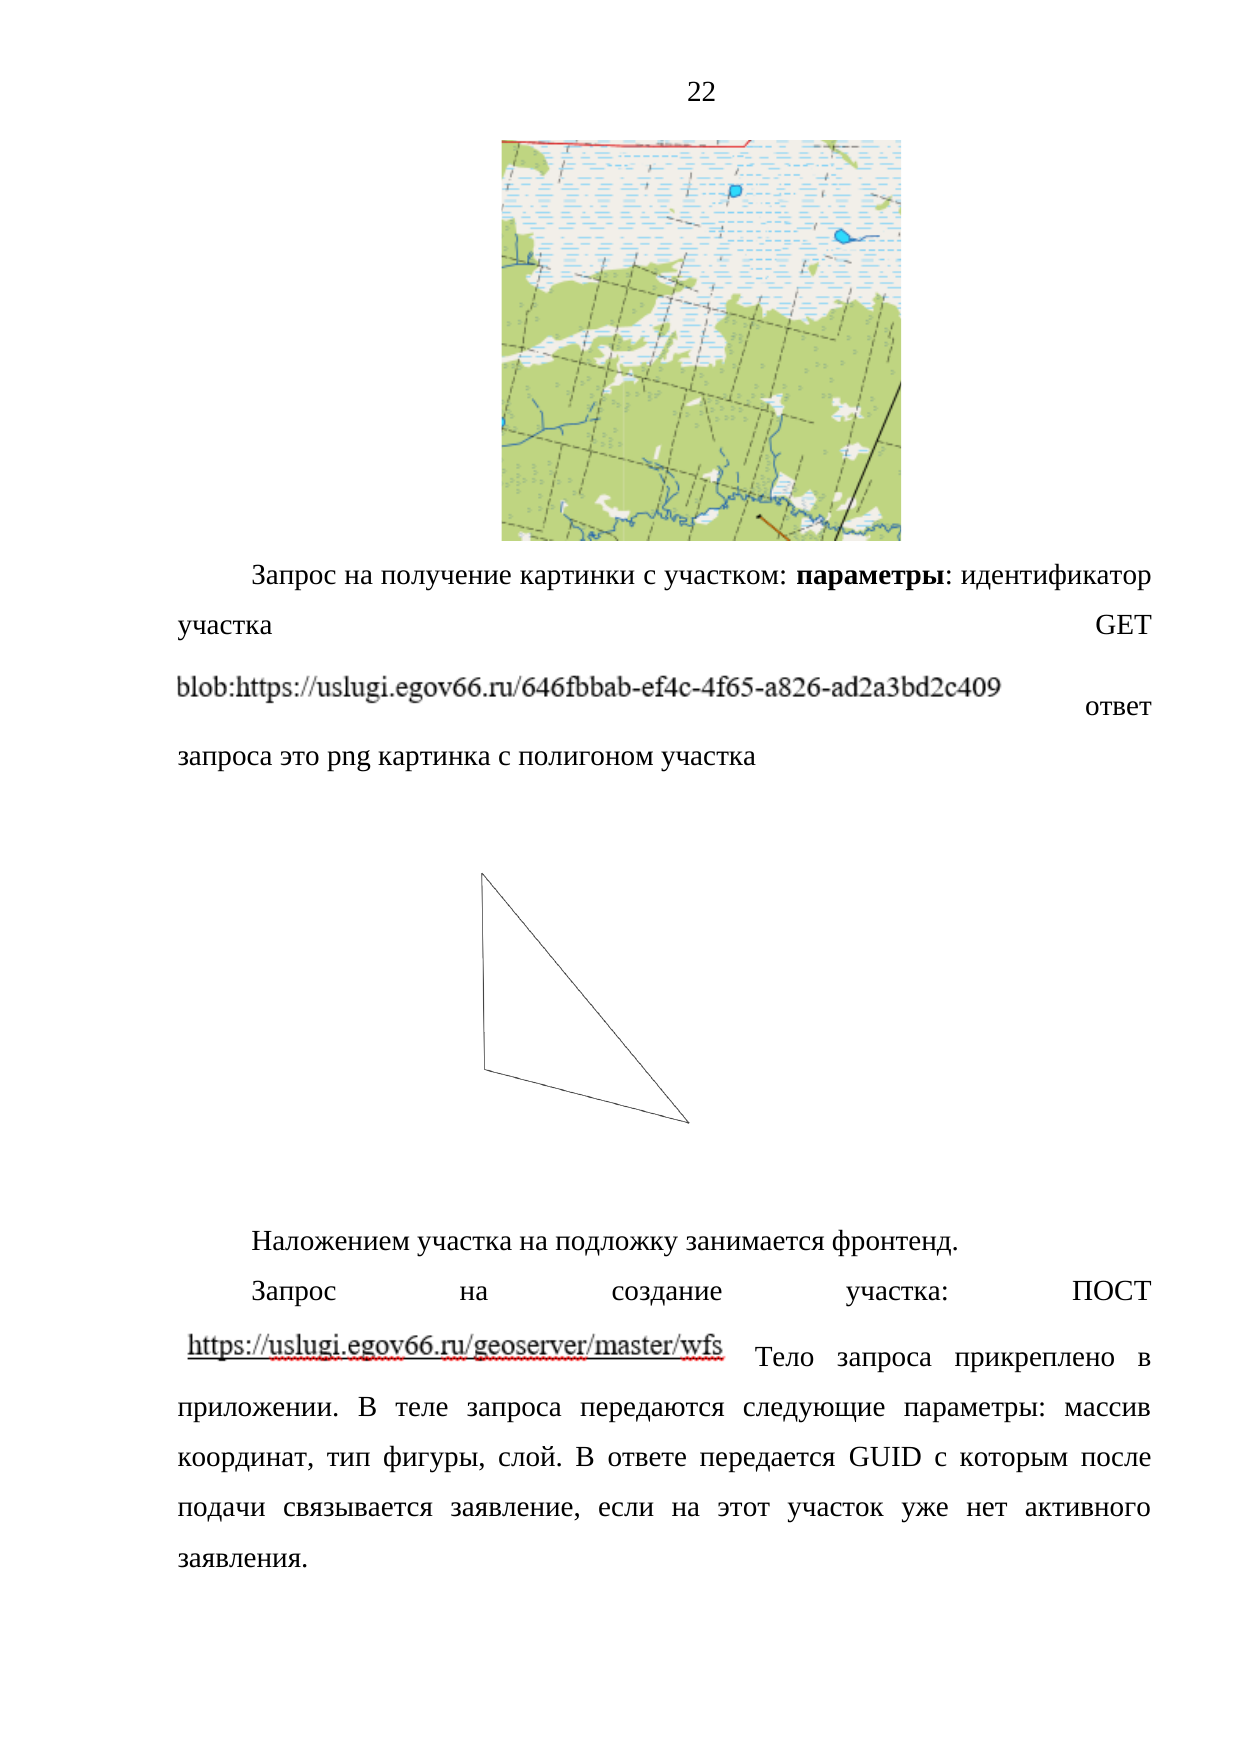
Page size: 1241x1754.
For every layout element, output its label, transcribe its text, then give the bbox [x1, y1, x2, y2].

text Запрос на получение картинки с участком: параметры: идентификатор участка GET ответ запроса это png картинка с полигоном участка [177, 557, 1152, 772]
text Наложением участка на подложку занимается фронтенд. [177, 1223, 1152, 1257]
text Запрос на создание участка: ПОСТ Тело запроса прикреплено в приложении. В теле запроса передаются следующие параметры: массив координат, тип фигуры, слой. В ответе передается GUID с которым после подачи связывается заявление, если на этот участок уже нет активного заявления. [177, 1273, 1152, 1573]
picture [251, 788, 919, 1207]
picture [177, 657, 1003, 716]
picture [177, 1323, 732, 1366]
picture [501, 140, 902, 541]
